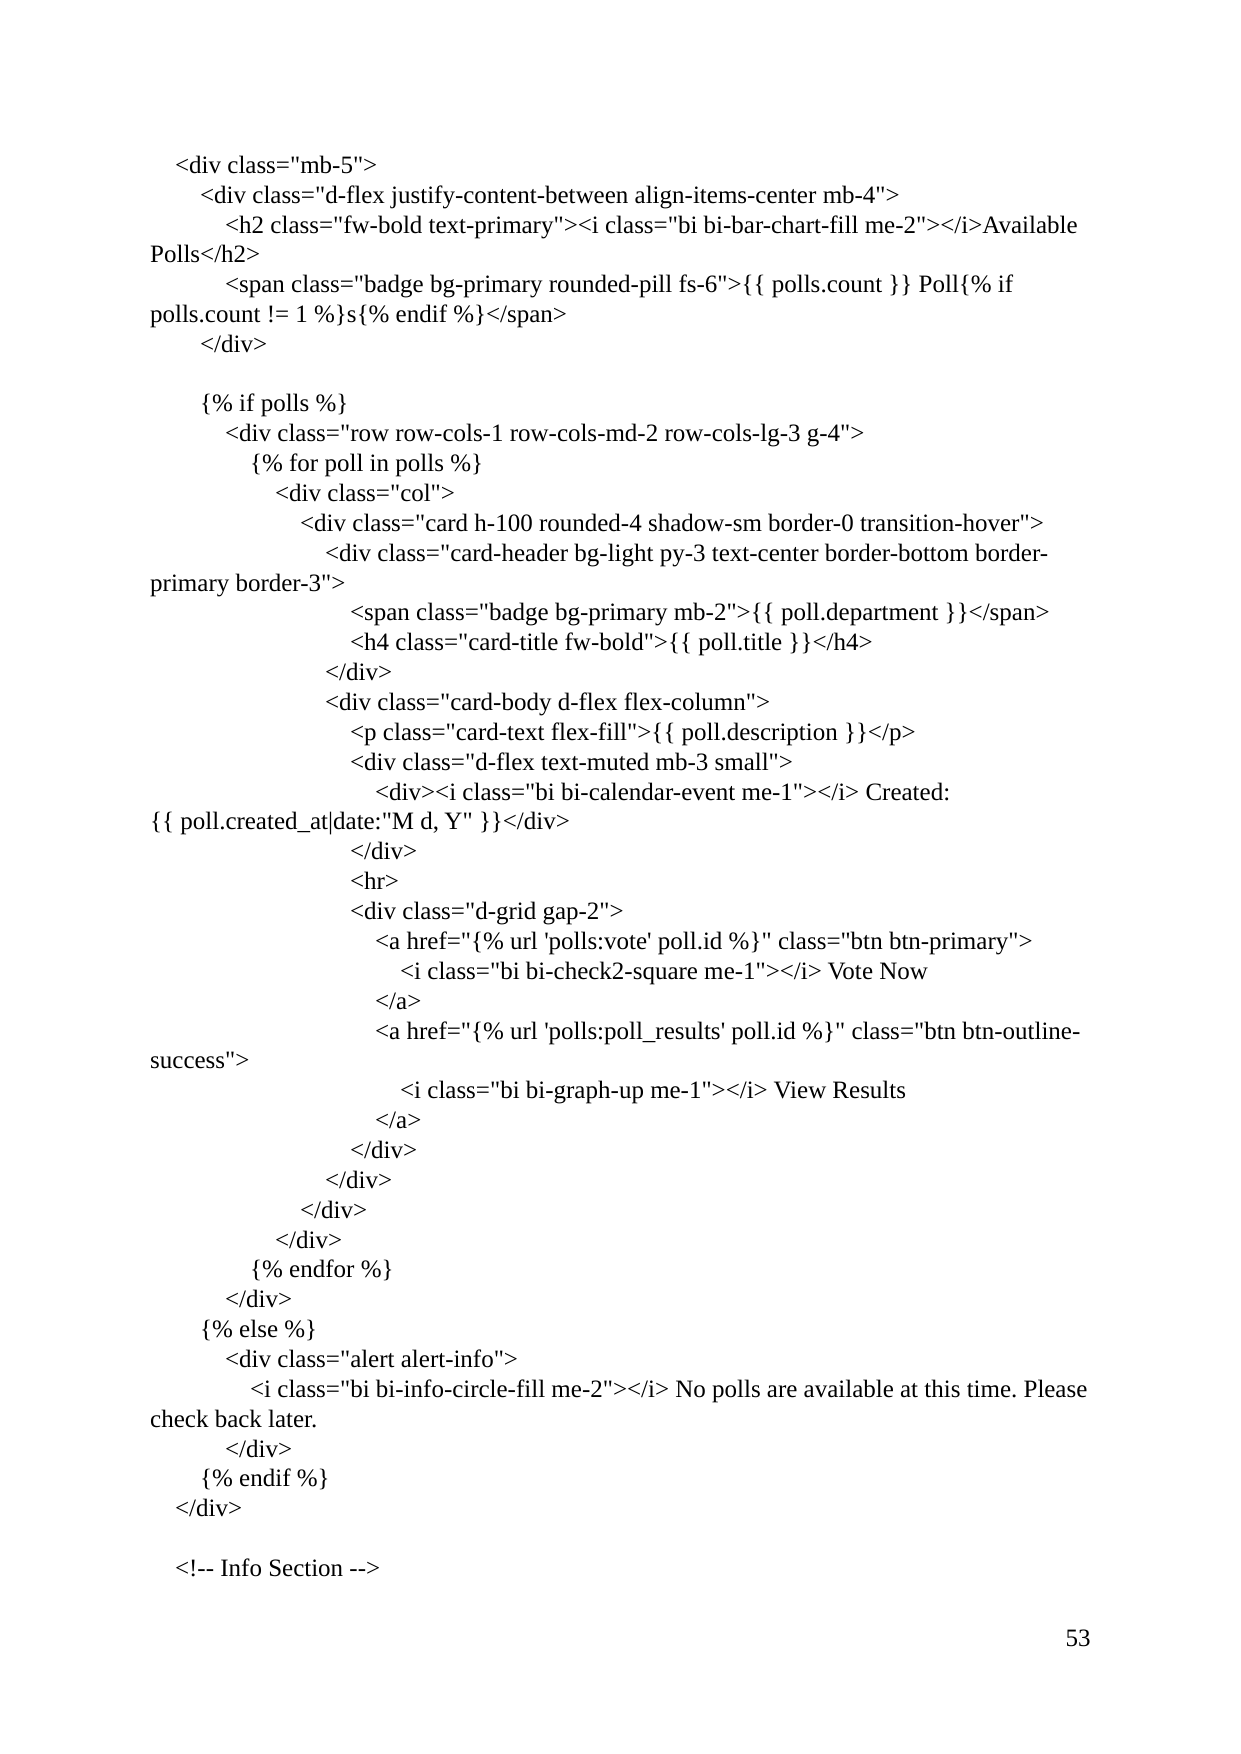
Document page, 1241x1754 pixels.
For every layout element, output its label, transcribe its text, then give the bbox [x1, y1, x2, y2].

text <h4 class="card-title fw-bold">{{ poll.title }}</h4> [150, 627, 1090, 656]
text <p class="card-text flex-fill">{{ poll.description }}</p> [150, 717, 1090, 746]
text <div class="col"> [150, 478, 1090, 507]
text <div class="row row-cols-1 row-cols-md-2 row-cols-lg-3 g-4"> [150, 418, 1090, 447]
text </div> [150, 1434, 1090, 1462]
text <a href="{% url 'polls:vote' poll.id %}" class="btn btn-primary"> [150, 926, 1090, 955]
text <div class="alert alert-info"> [150, 1344, 1090, 1373]
text {% else %} [150, 1314, 1090, 1343]
text </div> [150, 836, 1090, 865]
text <div class="mb-5"> [150, 150, 1090, 179]
text <i class="bi bi-graph-up me-1"></i> View Results [150, 1075, 1090, 1104]
text <h2 class="fw-bold text-primary"><i class="bi bi-bar-chart-fill me-2"></i>Available Polls</h2> [150, 210, 1090, 268]
text </div> [150, 1493, 1090, 1522]
text <div class="d-flex justify-content-between align-items-center mb-4"> [150, 180, 1090, 209]
text </a> [150, 1105, 1090, 1134]
text {% for poll in polls %} [150, 448, 1090, 477]
text </div> [150, 657, 1090, 686]
text <div class="card-body d-flex flex-column"> [150, 687, 1090, 716]
text <div class="card-header bg-light py-3 text-center border-bottom border-primary border-3"> [150, 538, 1090, 596]
text <div class="d-flex text-muted mb-3 small"> [150, 747, 1090, 776]
text {% if polls %} [150, 388, 1090, 417]
text {% endfor %} [150, 1254, 1090, 1283]
text <span class="badge bg-primary rounded-pill fs-6">{{ polls.count }} Poll{% if polls.count != 1 %}s{% endif %}</span> [150, 269, 1090, 328]
text {% endif %} [150, 1463, 1090, 1492]
text <div class="d-grid gap-2"> [150, 896, 1090, 925]
text </div> [150, 1195, 1090, 1223]
text </div> [150, 1225, 1090, 1253]
text <span class="badge bg-primary mb-2">{{ poll.department }}</span> [150, 597, 1090, 626]
text </div> [150, 1135, 1090, 1164]
text <i class="bi bi-check2-square me-1"></i> Vote Now [150, 956, 1090, 985]
text </div> [150, 1284, 1090, 1313]
text <div class="card h-100 rounded-4 shadow-sm border-0 transition-hover"> [150, 508, 1090, 537]
text </div> [150, 329, 1090, 357]
text <div><i class="bi bi-calendar-event me-1"></i> Created: {{ poll.created_at|date:"M d, Y" }}</div> [150, 777, 1090, 835]
text </div> [150, 1165, 1090, 1194]
text <!-- Info Section --> [150, 1553, 1090, 1582]
text <a href="{% url 'polls:poll_results' poll.id %}" class="btn btn-outline-success"> [150, 1016, 1090, 1074]
text </a> [150, 986, 1090, 1014]
text <hr> [150, 866, 1090, 895]
text <i class="bi bi-info-circle-fill me-2"></i> No polls are available at this time. Please check back later. [150, 1374, 1090, 1432]
